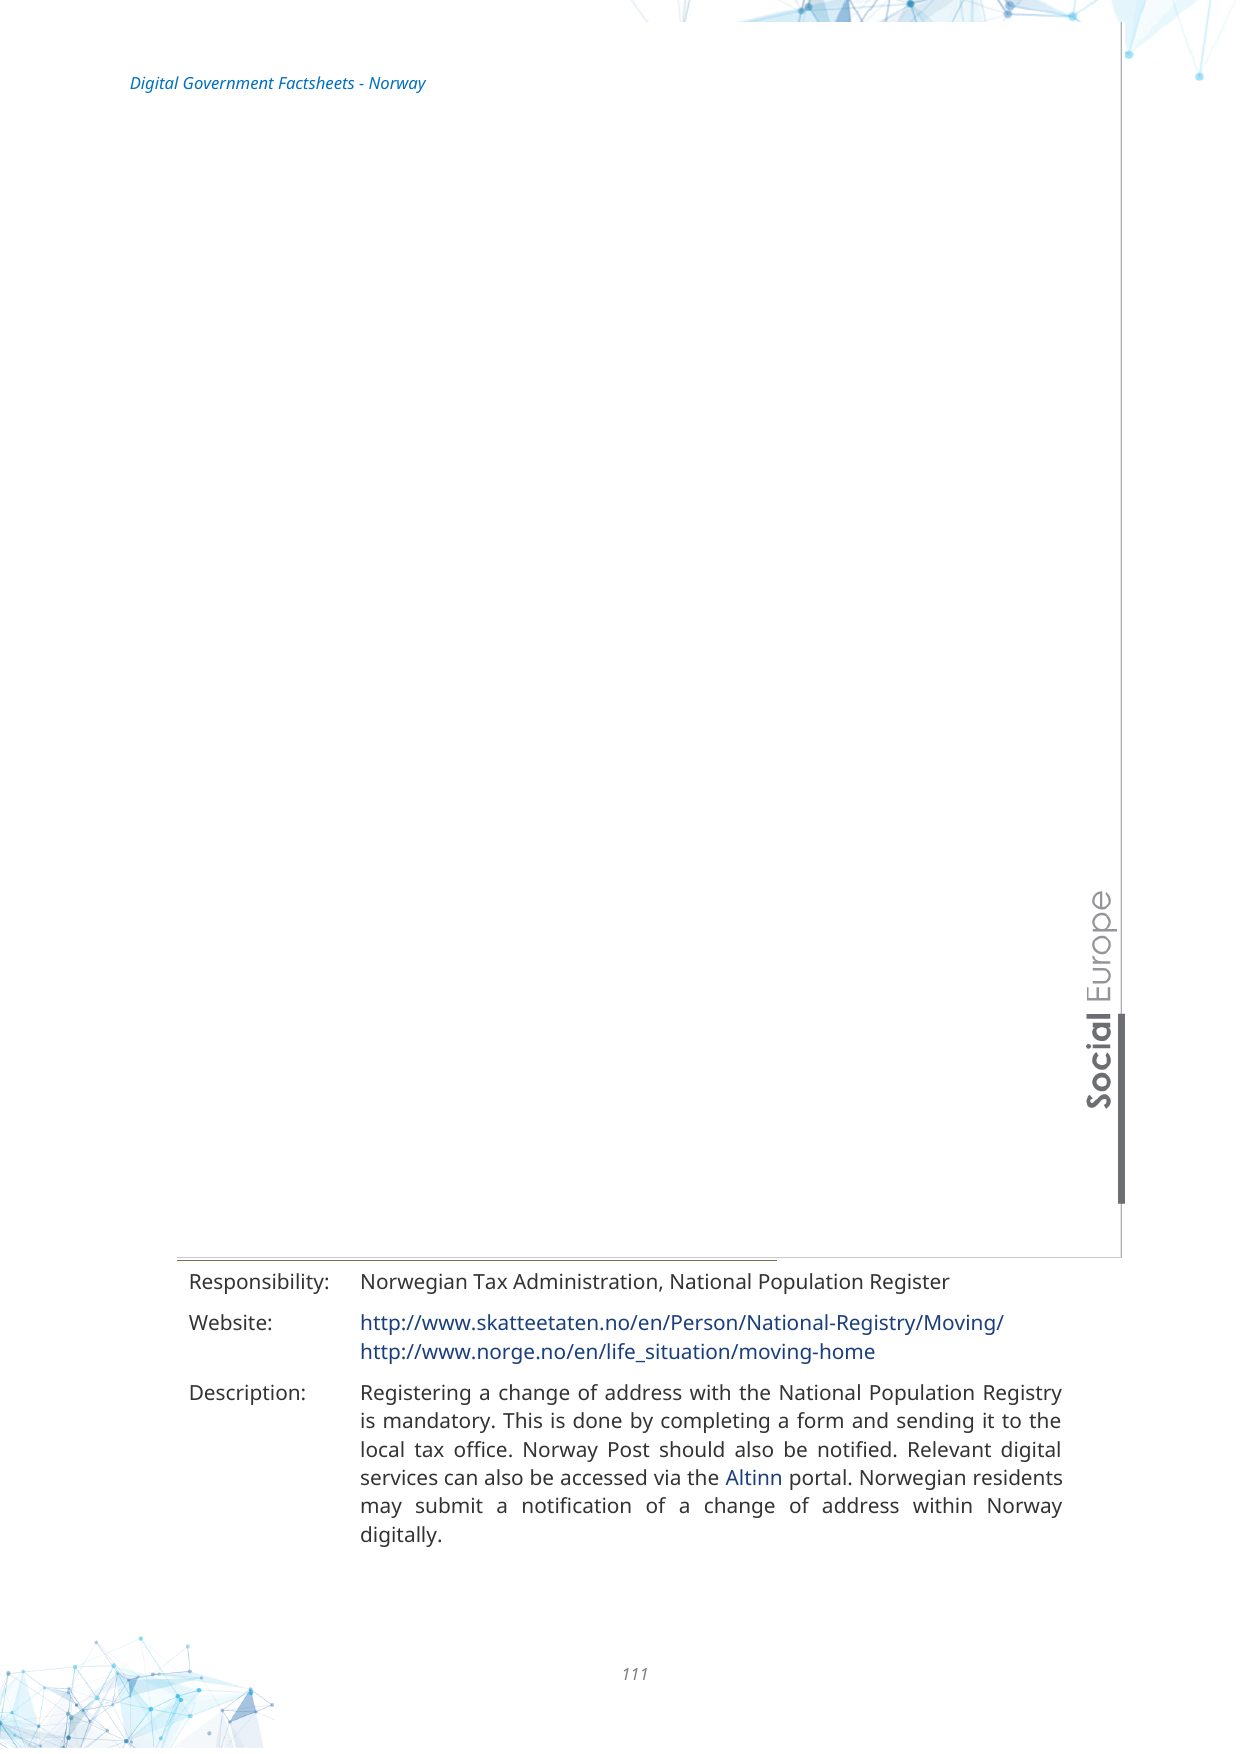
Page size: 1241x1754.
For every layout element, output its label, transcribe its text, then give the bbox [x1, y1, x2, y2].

table_cell Responsibility: [177, 1261, 349, 1302]
table_cell Registering a change of address with the National Population Registry is mandatory. This is done by completing a form and sending it to the local tax office. Norway Post should also be notified. Relevant digital services can also be accessed via the Altinn portal. Norwegian residents may submit a notification of a change of address within Norway digitally. [349, 1372, 1074, 1555]
table_cell Norwegian Tax Administration, National Population Register [349, 1261, 1074, 1302]
table_cell http://www.skatteetaten.no/en/Person/National-Registry/Moving/ http://www.norge.no/en/life_situation/moving-home [349, 1302, 1074, 1372]
table_cell Website: [177, 1302, 349, 1372]
table_cell Description: [177, 1372, 349, 1555]
picture [177, 22, 1125, 1258]
